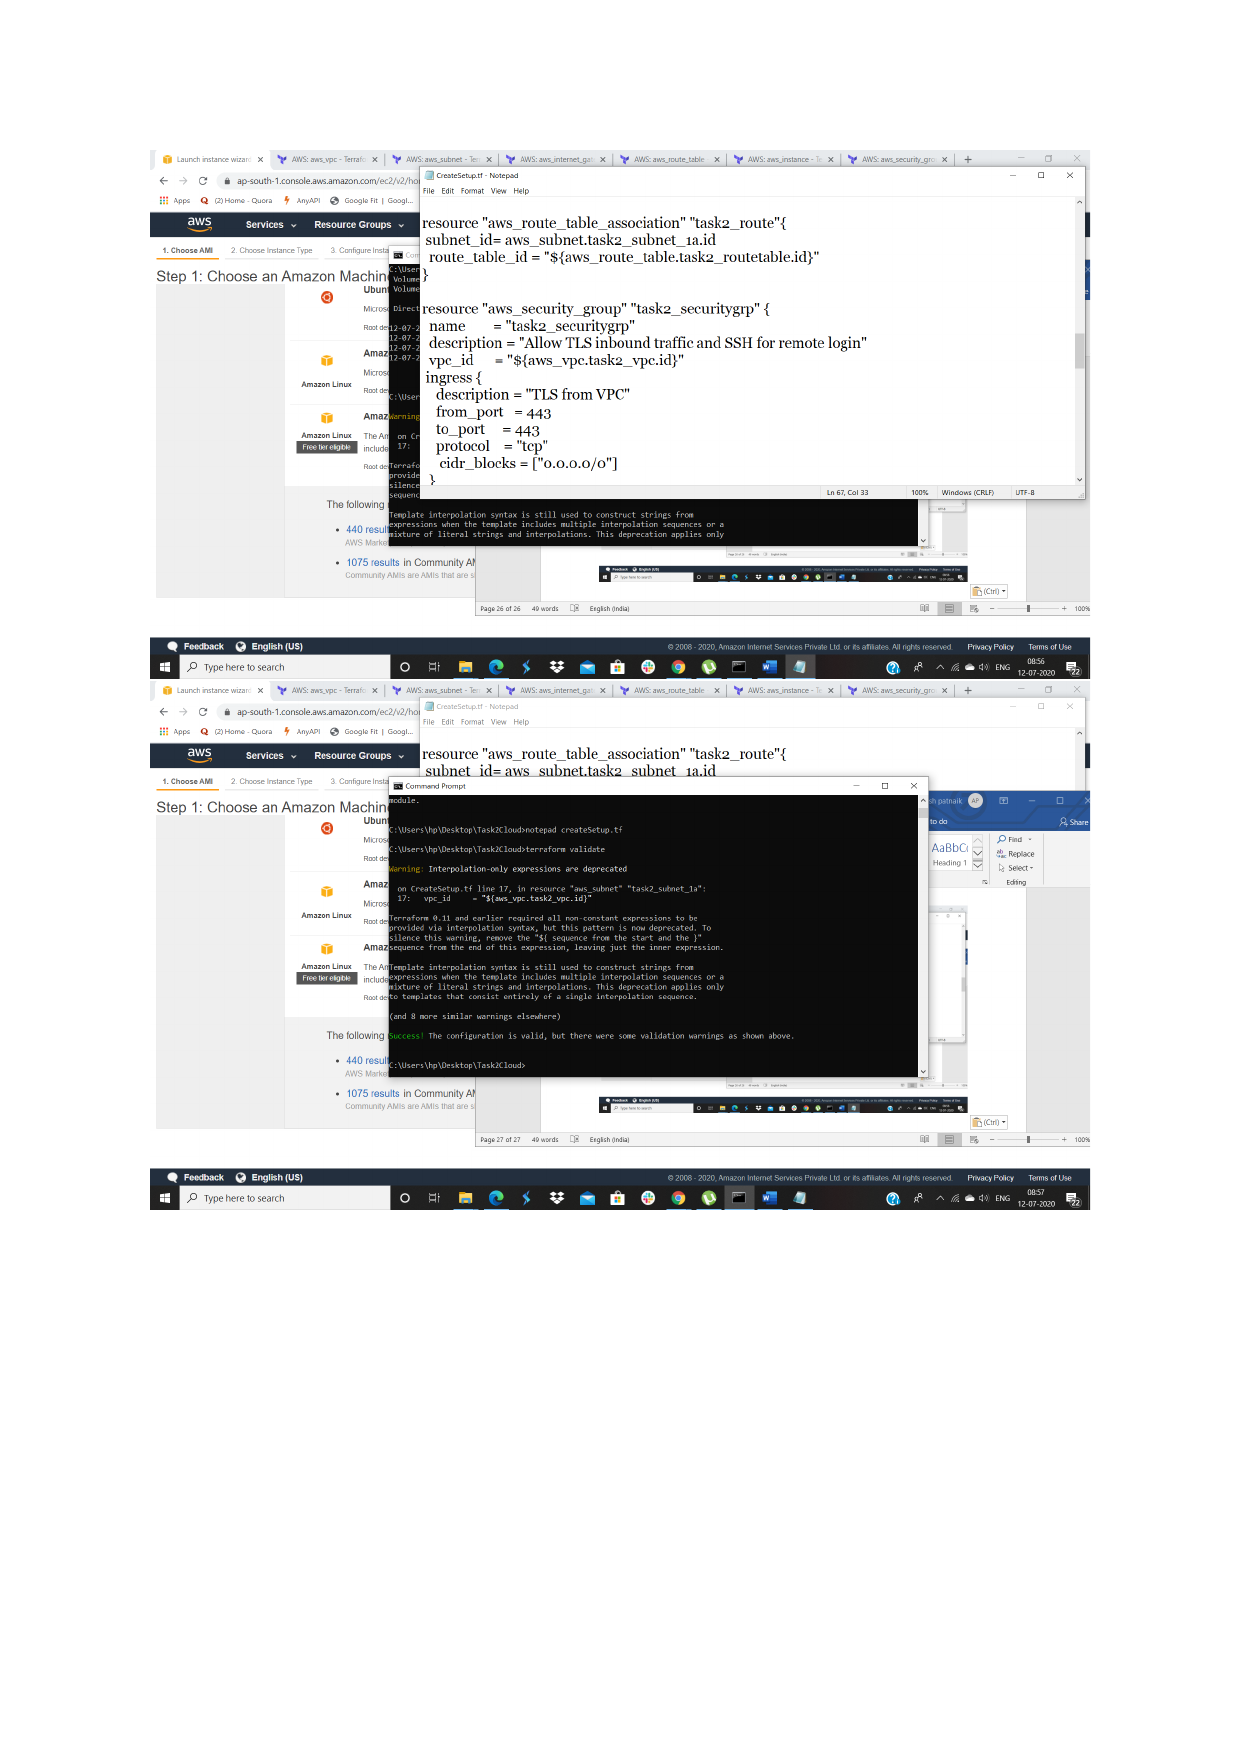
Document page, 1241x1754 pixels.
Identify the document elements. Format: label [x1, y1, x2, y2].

picture [150, 681, 1091, 1210]
picture [150, 150, 1091, 679]
